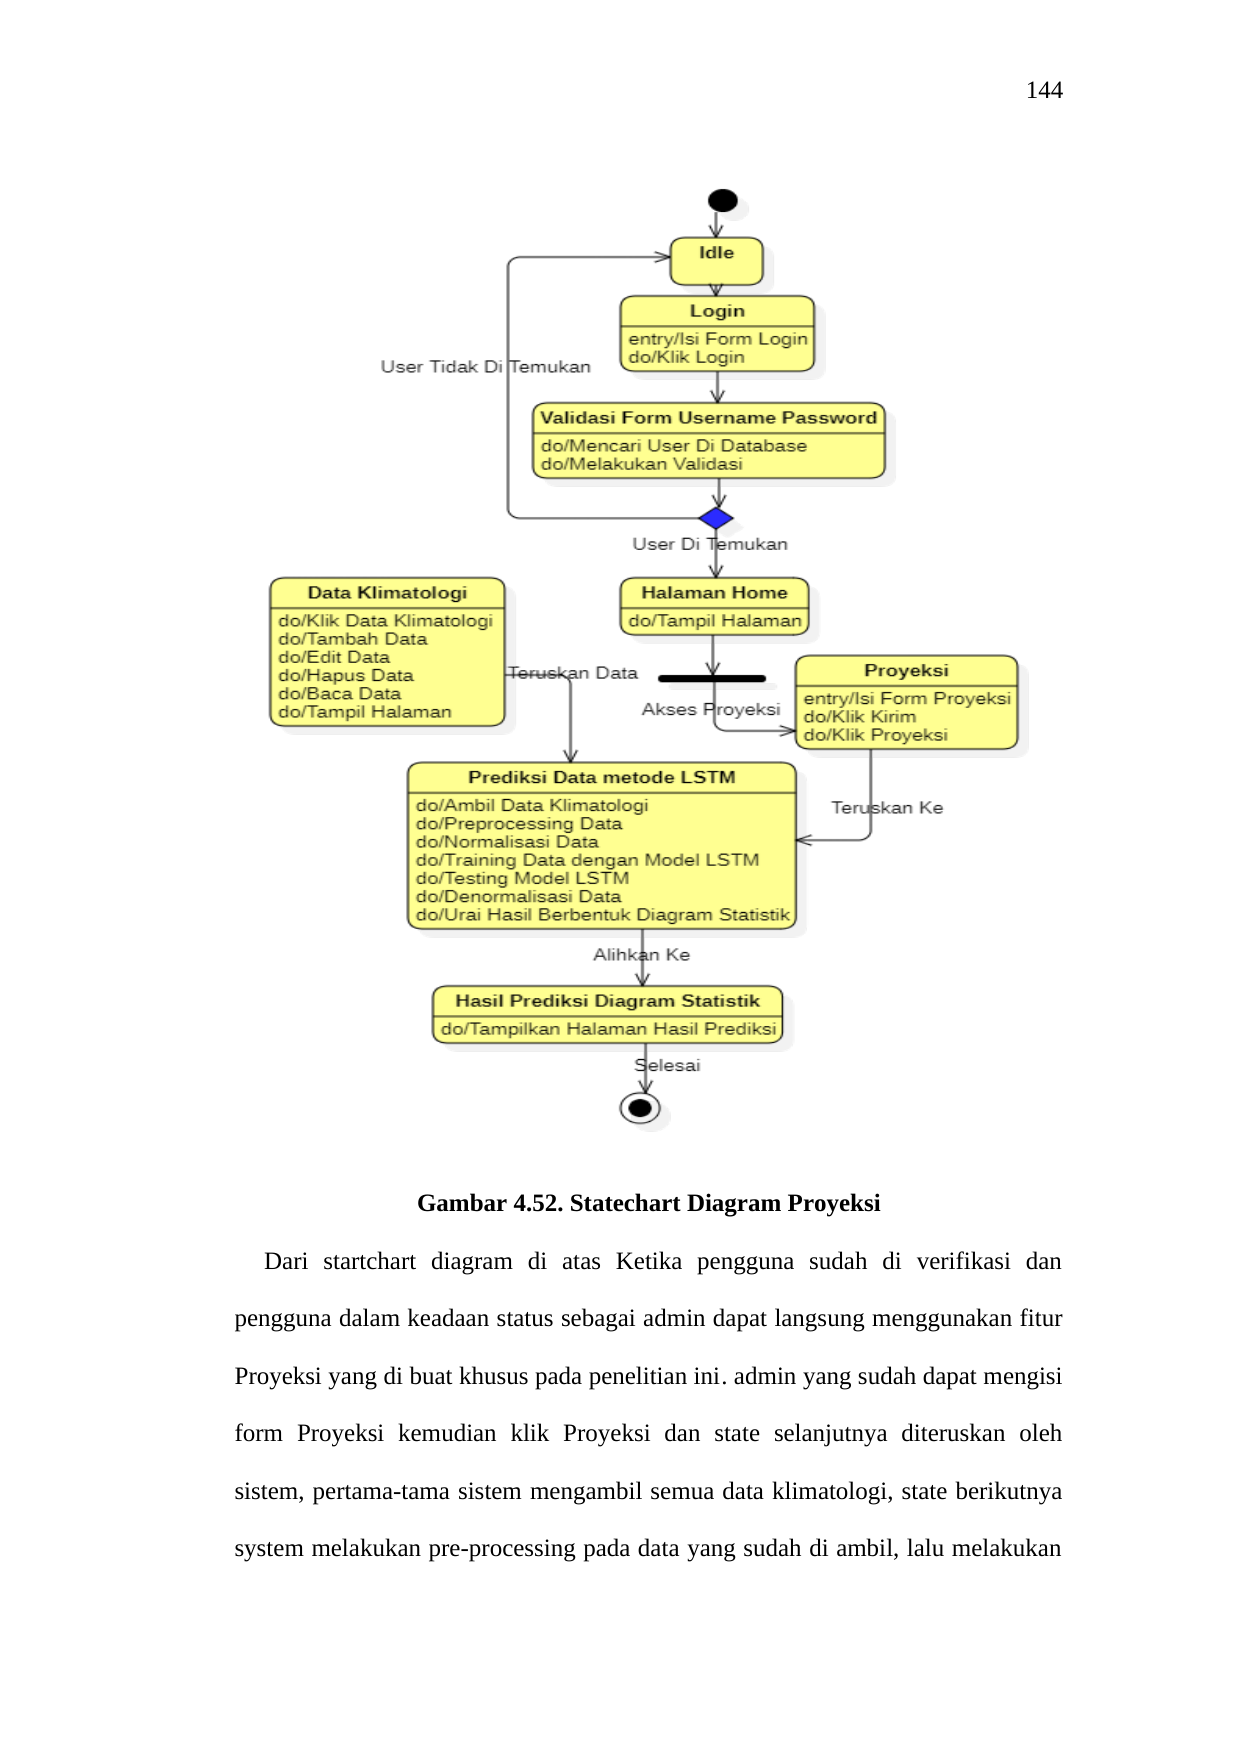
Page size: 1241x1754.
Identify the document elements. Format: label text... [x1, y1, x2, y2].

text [234, 1246, 1063, 1562]
picture [255, 177, 1042, 1143]
